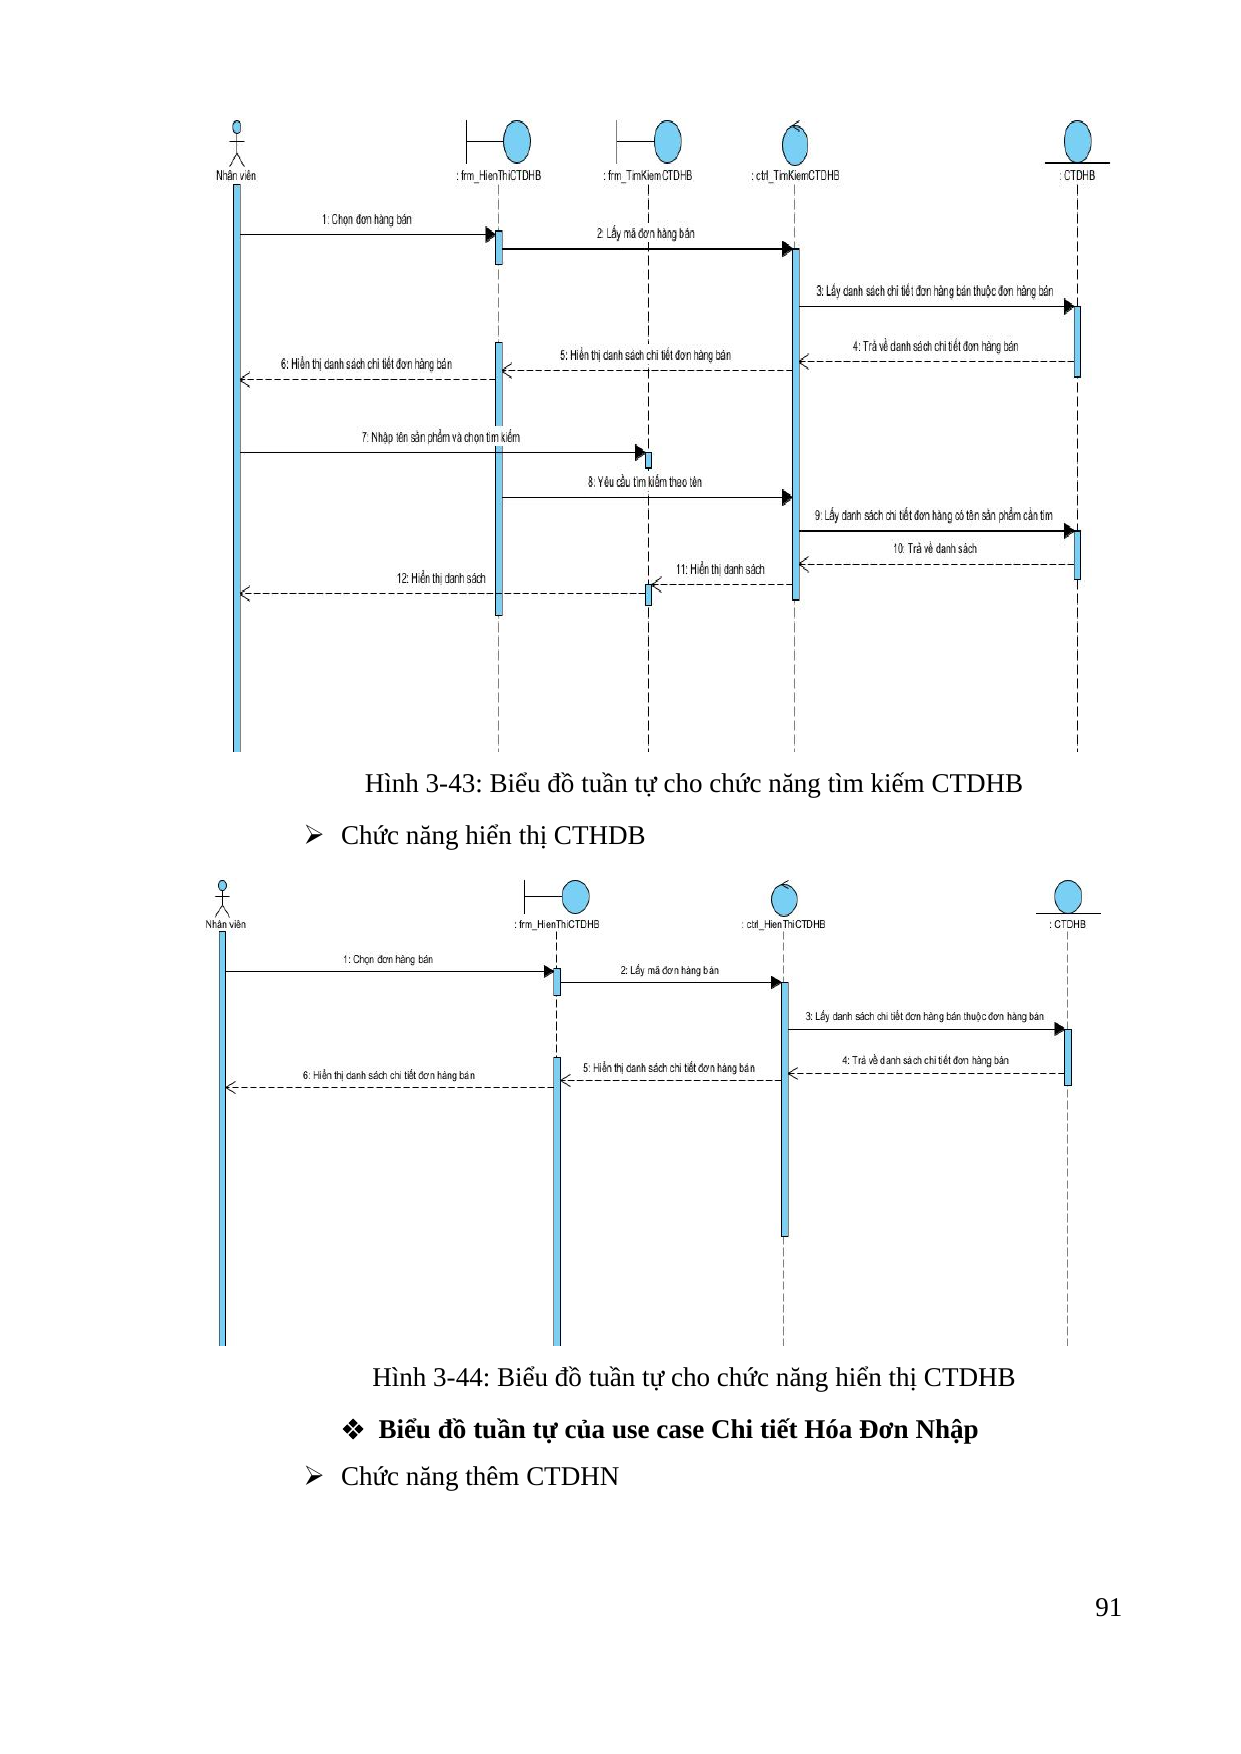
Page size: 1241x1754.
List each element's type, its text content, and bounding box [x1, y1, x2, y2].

list Biểu đồ tuần tự của use case Chi tiết Hóa Đơn Nhập [341, 1413, 1122, 1444]
picture [197, 878, 1113, 1346]
list Chức năng thêm CTDHN [303, 1460, 1122, 1491]
picture [206, 118, 1122, 752]
list Chức năng hiển thị CTHDB [303, 819, 1122, 851]
